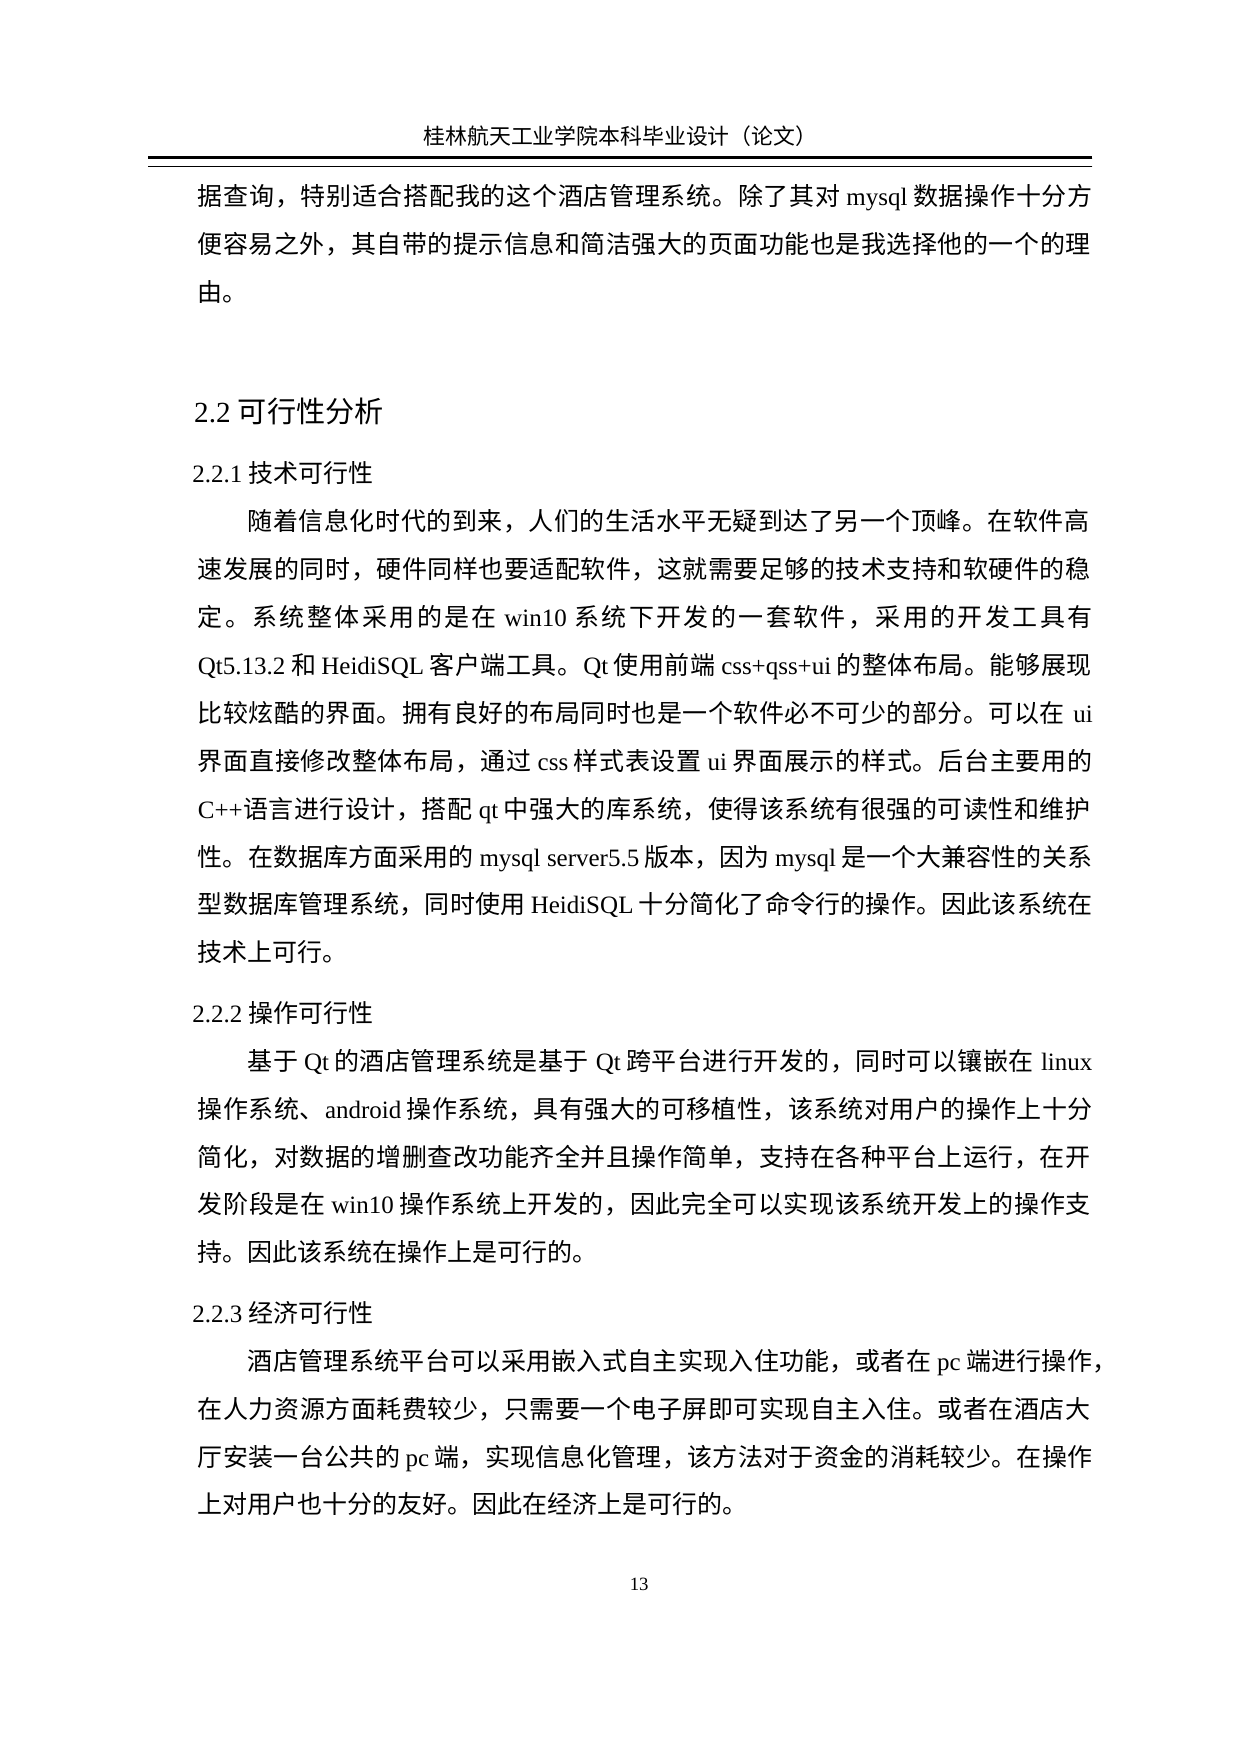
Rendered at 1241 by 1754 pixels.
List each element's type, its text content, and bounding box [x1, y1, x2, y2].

text 酒店管理系统平台可以采用嵌入式自主实现入住功能，或者在pc端进行操作，在人力资源方面耗费较少，只需要一个电子屏即可实现自主入住。或者在酒店大厅安装一台公共的pc端，实现信息化管理，该方法对于资金的消耗较少。在操作上对用户也十分的友好。因此在经济上是可行的。 [198, 1332, 1092, 1523]
text 随着信息化时代的到来，人们的生活水平无疑到达了另一个顶峰。在软件高速发展的同时，硬件同样也要适配软件，这就需要足够的技术支持和软硬件的稳定。系统整体采用的是在win10系统下开发的一套软件，采用的开发工具有Qt5.13.2和HeidiSQL客户端工具。Qt使用前端css+qss+ui的整体布局。能够展现比较炫酷的界面。拥有良好的布局同时也是一个软件必不可少的部分。可以在ui界面直接修改整体布局，通过css样式表设置ui界面展示的样式。后台主要用的C++语言进行设计，搭配qt中强大的库系统，使得该系统有很强的可读性和维护性。在数据库方面采用的mysql server5.5版本，因为mysql是一个大兼容性的关系型数据库管理系统，同时使用HeidiSQL十分简化了命令行的操作。因此该系统在技术上可行。 [198, 492, 1092, 971]
text 基于Qt的酒店管理系统是基于Qt跨平台进行开发的，同时可以镶嵌在linux操作系统、android操作系统，具有强大的可移植性，该系统对用户的操作上十分简化，对数据的增删查改功能齐全并且操作简单，支持在各种平台上运行，在开发阶段是在win10操作系统上开发的，因此完全可以实现该系统开发上的操作支持。因此该系统在操作上是可行的。 [198, 1032, 1092, 1271]
subtitle 经济可行性 [192, 1284, 1092, 1332]
subtitle 操作可行性 [192, 984, 1092, 1032]
subtitle 可行性分析 [194, 384, 1092, 432]
subtitle 技术可行性 [192, 444, 1092, 492]
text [198, 167, 1092, 311]
